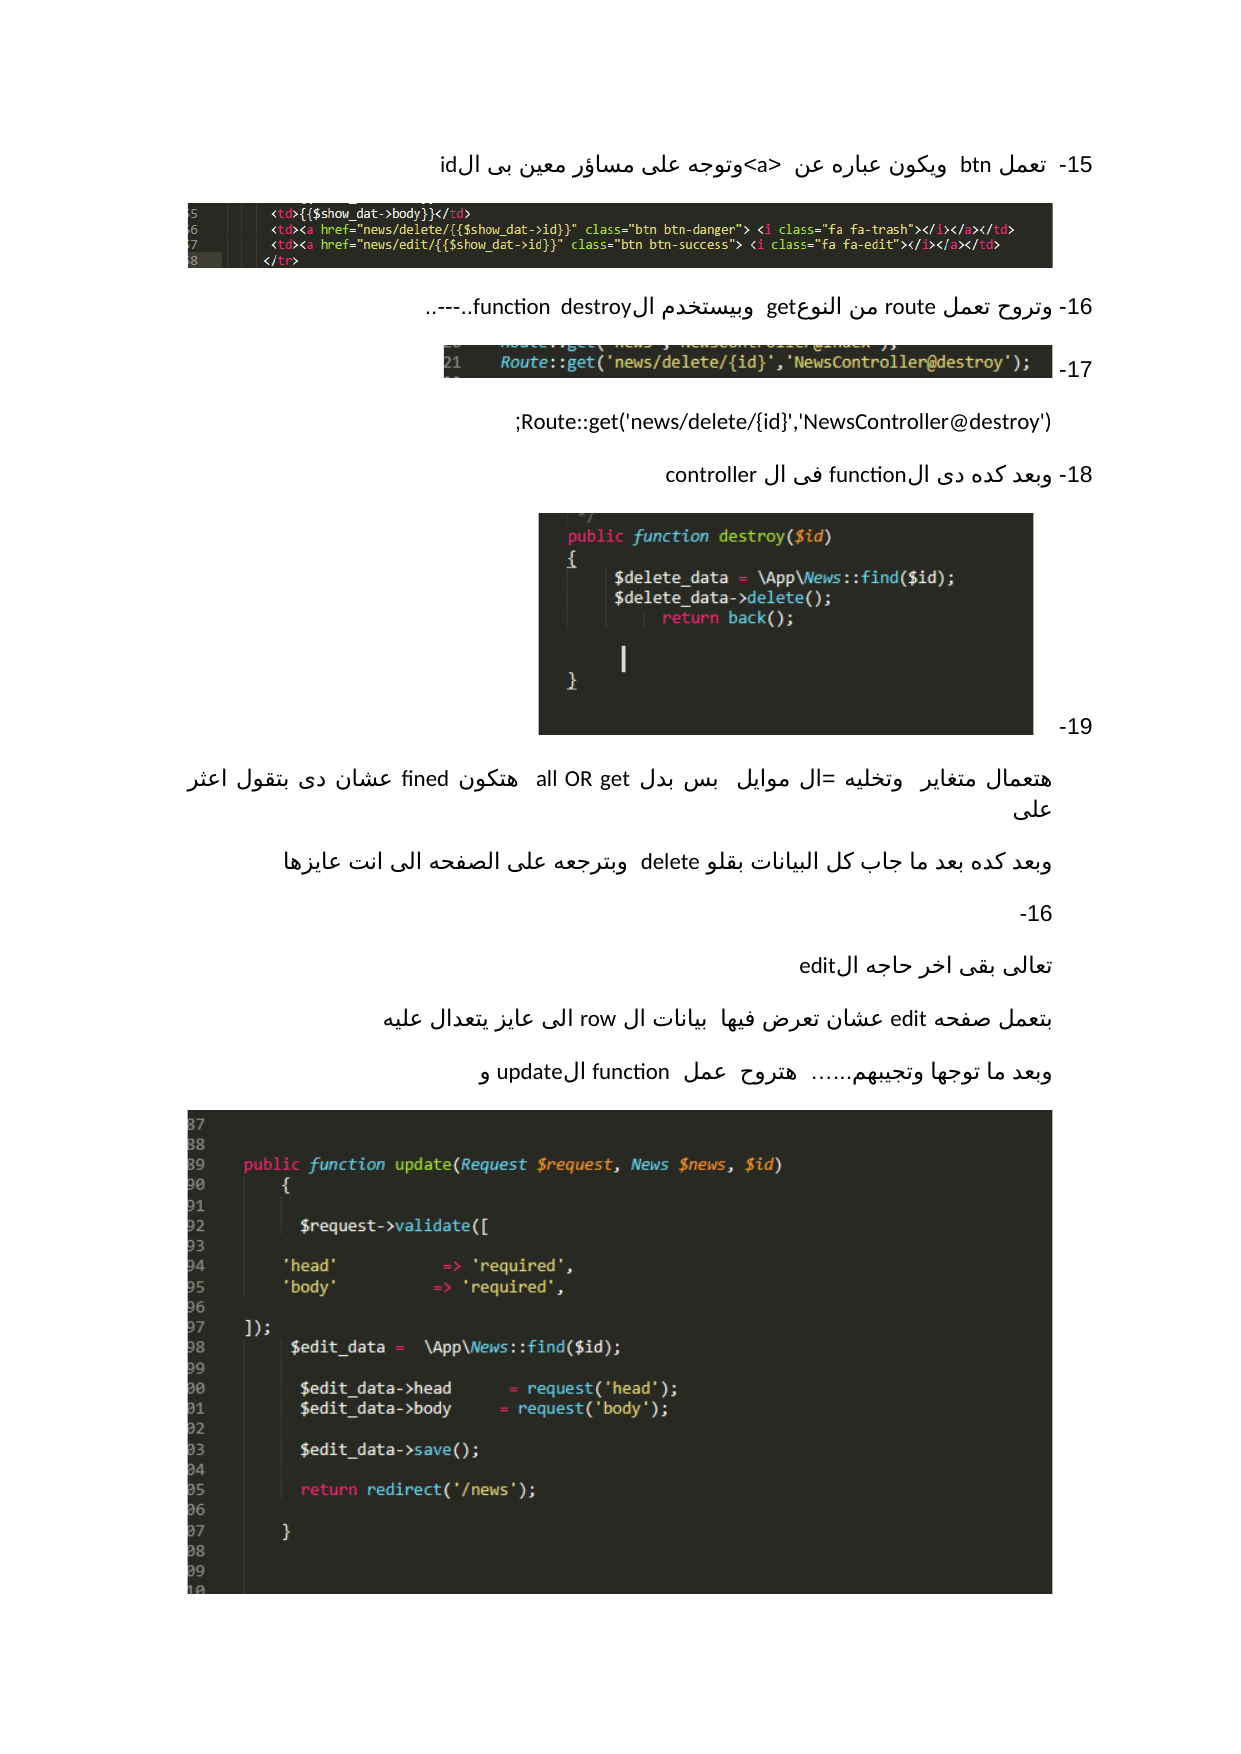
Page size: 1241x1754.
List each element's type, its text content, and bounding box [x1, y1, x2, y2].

picture [187, 1110, 1053, 1594]
picture [538, 513, 1034, 735]
list وبعد ما توجها وتجيبهم...… هتروح عمل function الupdate و [187, 1057, 1053, 1085]
picture [443, 345, 1053, 378]
list هتعمال متغاير وتخليه =ال موايل بس بدل all OR get هتكون fined عشان دى بتقول اعثر على [187, 764, 1053, 822]
list تعمل btn ويكون عباره عن <a>وتوجه على مساؤر معين بى الid [187, 150, 1053, 178]
picture [187, 203, 1053, 268]
list وبعد كده دى الfunction فى ال controller [187, 460, 1053, 488]
list تعالى بقى اخر حاجه الedit [187, 951, 1053, 979]
list بتعمل صفحه edit عشان تعرض فيها بيانات ال row الى عايز يتعدال عليه [187, 1004, 1053, 1032]
list Route::get('news/delete/{id}','NewsController@destroy'); [187, 407, 1053, 435]
list وتروح تعمل route من النوعget وبيستخدم الfunction destroy..---.. [187, 292, 1053, 320]
list 16- [187, 900, 1053, 927]
list وبعد كده بعد ما جاب كل البيانات بقلو delete وبترجعه على الصفحه الى انت عايزها [187, 847, 1053, 875]
